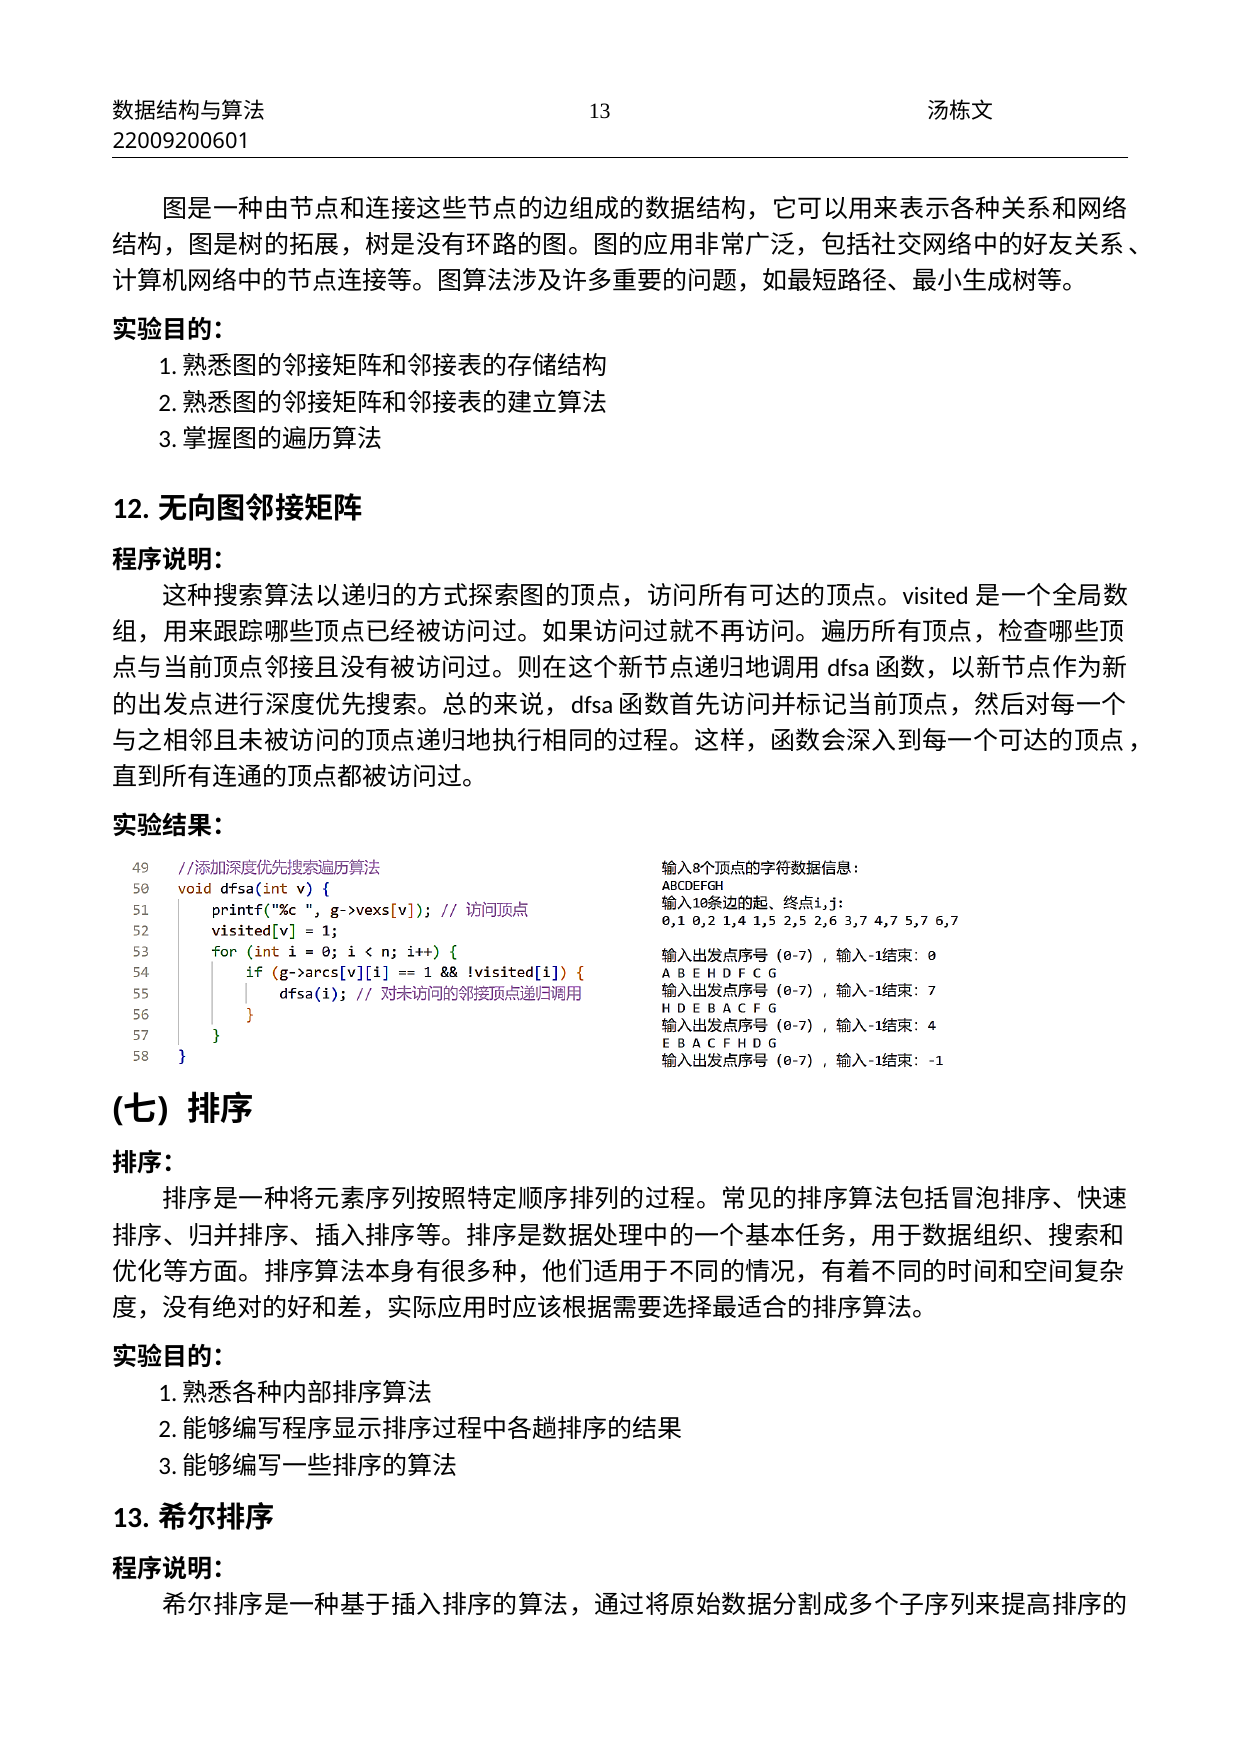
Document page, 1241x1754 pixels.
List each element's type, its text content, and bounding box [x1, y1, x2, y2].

text 实验目的： [112, 309, 1128, 346]
text 1. 熟悉各种内部排序算法 2. 能够编写程序显示排序过程中各趟排序的结果 3. 能够编写一些排序的算法 [158, 1373, 1128, 1481]
text 排序是一种将元素序列按照特定顺序排列的过程。常见的排序算法包括冒泡排序、快速排序、归并排序、插入排序等。排序是数据处理中的一个基本任务，用于数据组织、搜索和优化等方面。排序算法本身有很多种，他们适用于不同的情况，有着不同的时间和空间复杂度，没有绝对的好和差，实际应用时应该根据需要选择最适合的排序算法。 [112, 1179, 1128, 1324]
text 这种搜索算法以递归的方式探索图的顶点，访问所有可达的顶点。visited 是一个全局数组，用来跟踪哪些顶点已经被访问过。如果访问过就不再访问。遍历所有顶点，检查哪些顶点与当前顶点邻接且没有被访问过。则在这个新节点递归地调用dfsa函数，以新节点作为新的出发点进行深度优先搜索。总的来说，dfsa函数首先访问并标记当前顶点，然后对每一个与之相邻且未被访问的顶点递归地执行相同的过程。这样，函数会深入到每一个可达的顶点，直到所有连通的顶点都被访问过。 [112, 575, 1128, 793]
text 实验结果： [112, 805, 1128, 842]
subtitle 希尔排序 [112, 1494, 1128, 1536]
text 程序说明： [112, 539, 1128, 575]
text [112, 1585, 1128, 1621]
subtitle 无向图邻接矩阵 [112, 484, 1128, 527]
text 程序说明： [112, 1549, 1128, 1585]
text 图是一种由节点和连接这些节点的边组成的数据结构，它可以用来表示各种关系和网络结构，图是树的拓展，树是没有环路的图。图的应用非常广泛，包括社交网络中的好友关系、计算机网络中的节点连接等。图算法涉及许多重要的问题，如最短路径、最小生成树等。 [112, 188, 1128, 297]
picture [650, 856, 972, 1069]
text 1. 熟悉图的邻接矩阵和邻接表的存储结构 2. 熟悉图的邻接矩阵和邻接表的建立算法 3. 掌握图的遍历算法 [158, 346, 1128, 454]
text 排序： [112, 1143, 1128, 1179]
picture [112, 856, 617, 1067]
text 实验目的： [112, 1336, 1128, 1373]
